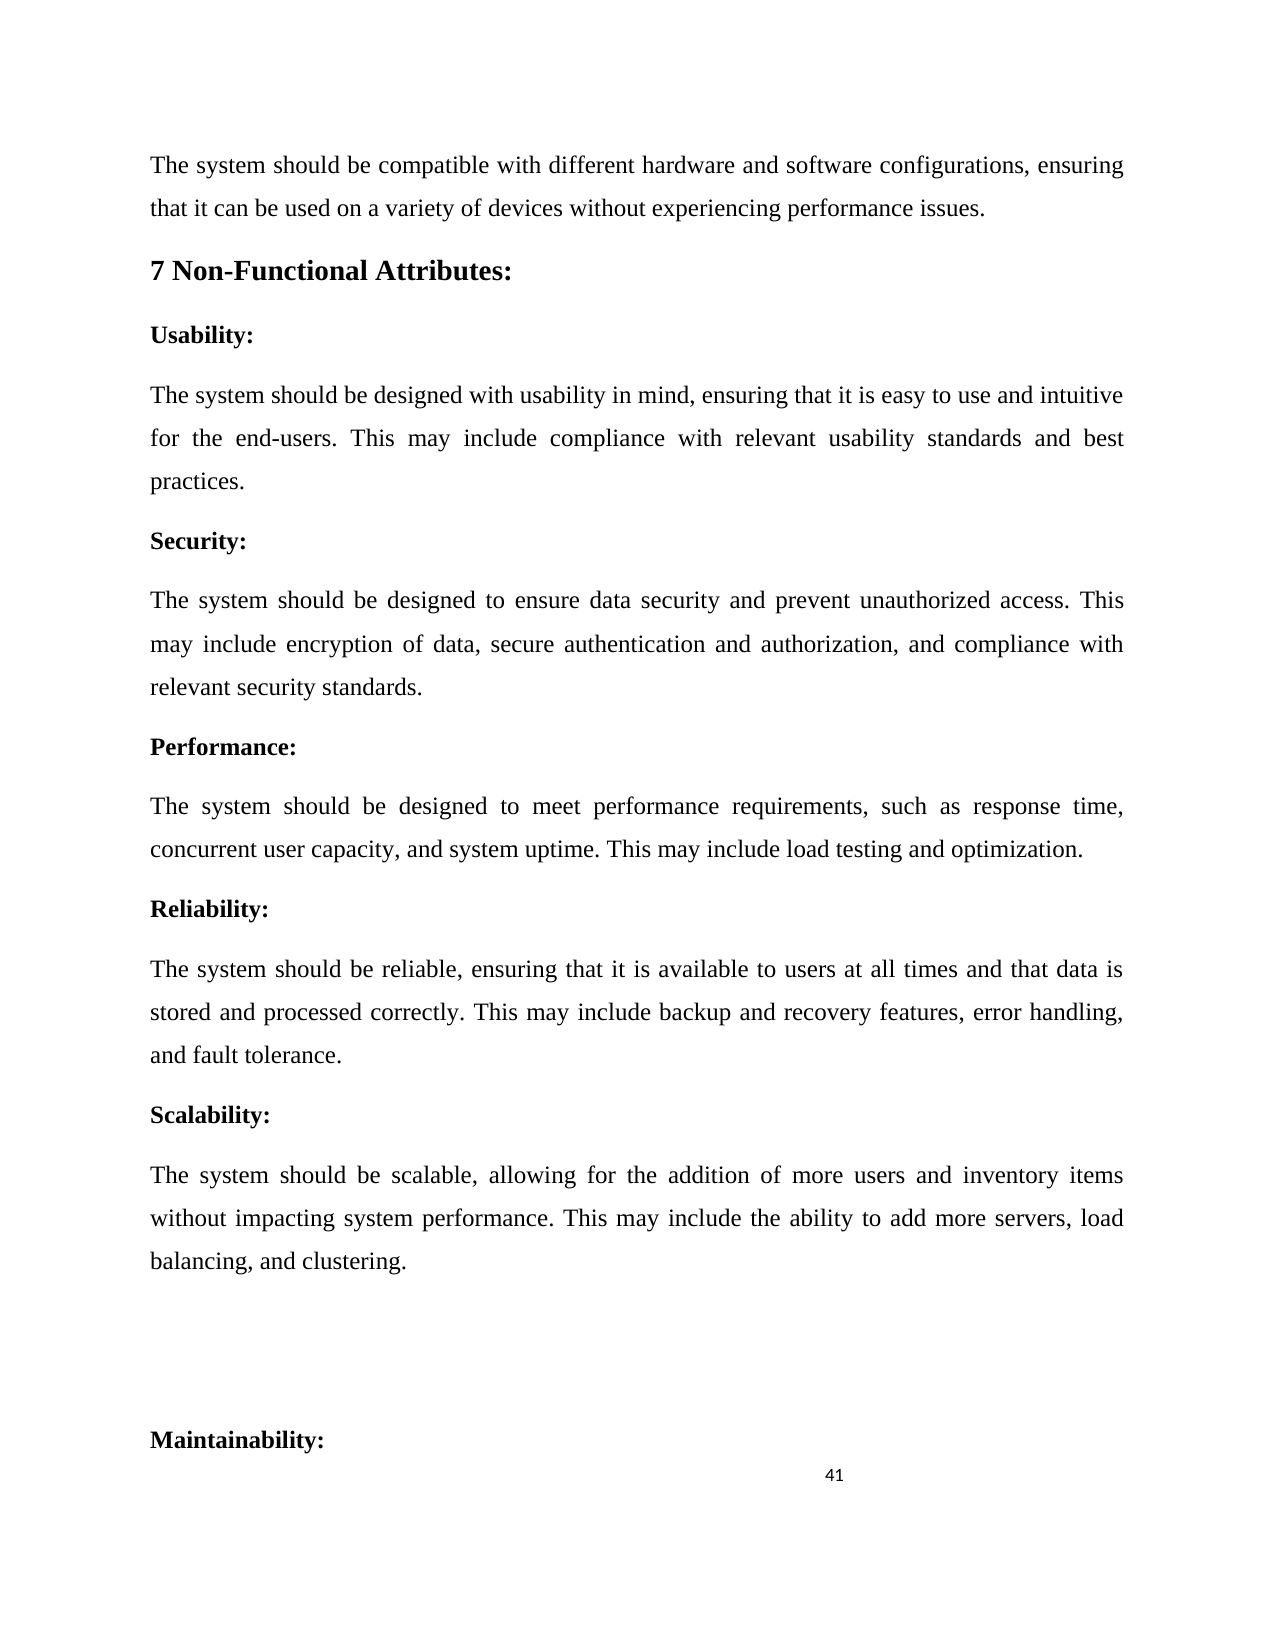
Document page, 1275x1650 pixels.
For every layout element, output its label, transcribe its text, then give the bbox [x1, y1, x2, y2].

text Usability: [150, 320, 1125, 349]
text The system should be designed to meet performance requirements, such as response time, concurrent user capacity, and system uptime. This may include load testing and optimization. [150, 791, 1125, 863]
text The system should be designed to ensure data security and prevent unauthorized access. This may include encryption of data, secure authentication and authorization, and compliance with relevant security standards. [150, 586, 1125, 701]
text Reliability: [150, 894, 1125, 923]
text The system should be compatible with different hardware and software configurations, ensuring that it can be used on a variety of devices without experiencing performance issues. [150, 150, 1125, 222]
text Performance: [150, 732, 1125, 760]
text Security: [150, 526, 1125, 554]
text Maintainability: [150, 1426, 1125, 1454]
text Scalability: [150, 1100, 1125, 1129]
text 7 Non-Functional Attributes: [150, 253, 1125, 286]
text The system should be reliable, ensuring that it is available to users at all times and that data is stored and processed correctly. This may include backup and recovery features, error handling, and fault tolerance. [150, 954, 1125, 1069]
text The system should be designed with usability in mind, ensuring that it is easy to use and intuitive for the end-users. This may include compliance with relevant usability standards and best practices. [150, 380, 1125, 495]
text The system should be scalable, allowing for the addition of more users and inventory items without impacting system performance. This may include the ability to add more servers, load balancing, and clustering. [150, 1160, 1125, 1275]
